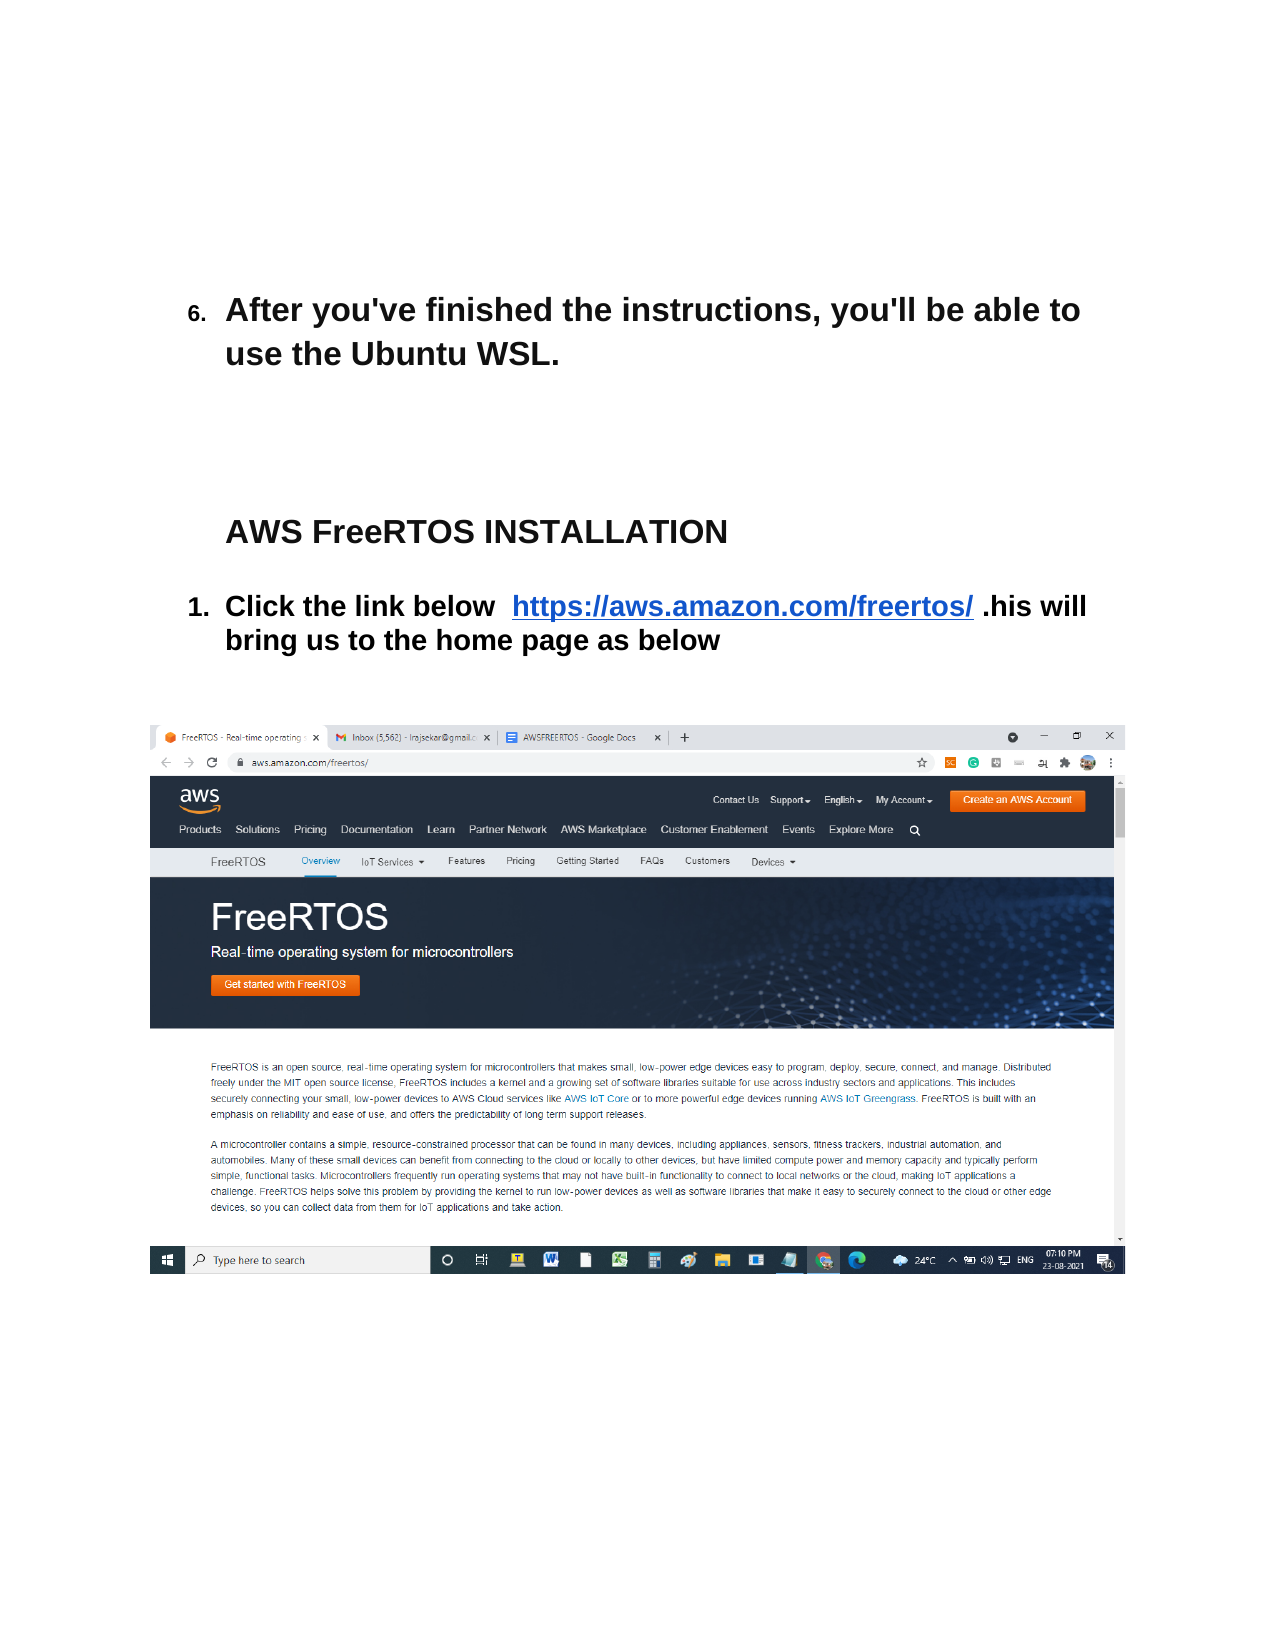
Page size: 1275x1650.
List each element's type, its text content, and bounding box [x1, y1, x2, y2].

list After you've finished the instructions, you'll be able to use the Ubuntu WSL. [187, 290, 1125, 373]
picture [150, 725, 1125, 1274]
text AWS FreeRTOS INSTALLATION [225, 513, 1125, 551]
list Click the link below https://aws.amazon.com/freertos/ .his will bring us to the home page as below [187, 589, 1125, 657]
